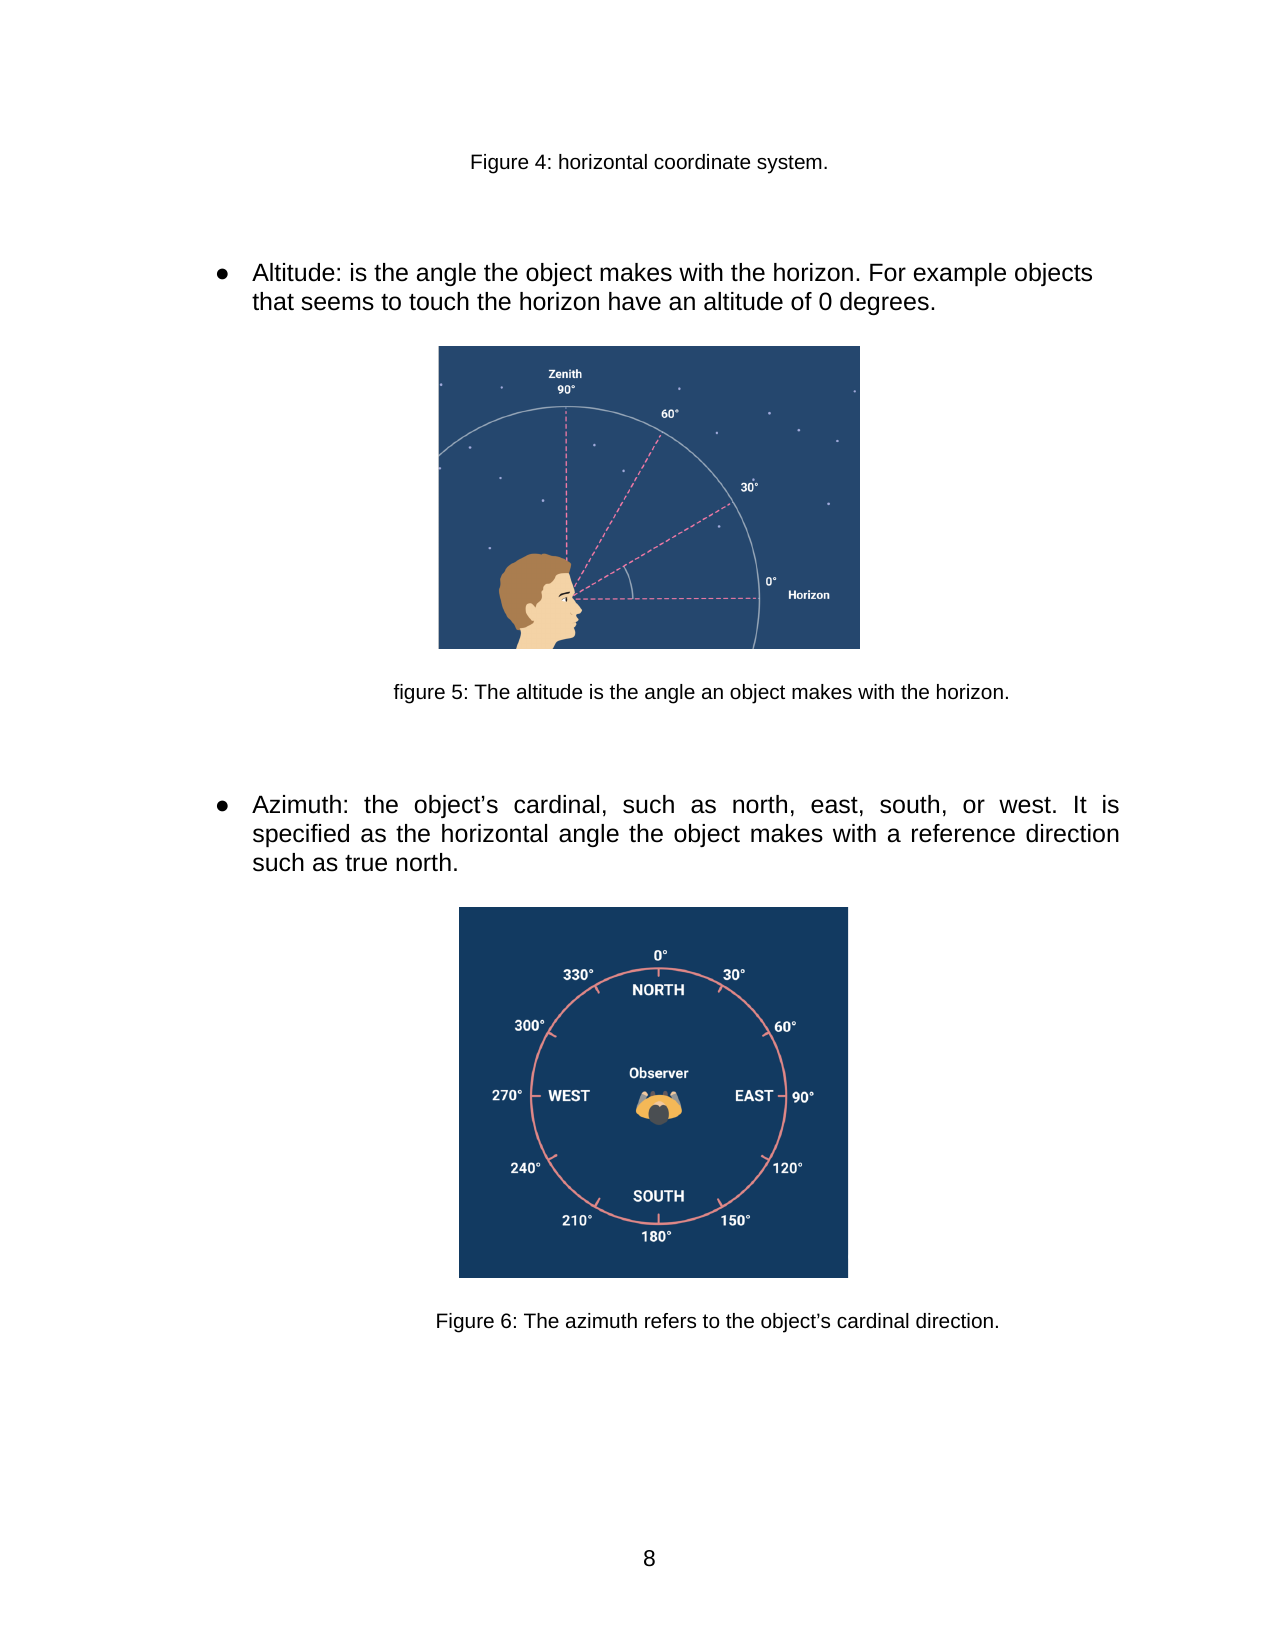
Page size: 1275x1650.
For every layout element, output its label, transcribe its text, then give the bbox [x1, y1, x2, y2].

text Figure 6: The azimuth refers to the object’s cardinal direction. [177, 1309, 1121, 1333]
picture [459, 907, 849, 1278]
text figure 5: The altitude is the angle an object makes with the horizon. [177, 679, 1121, 703]
text Figure 4: horizontal coordinate system. [177, 150, 1121, 174]
list Azimuth: the object’s cardinal, such as north, east, south, or west. It is specified as the horizontal angle the object makes with a reference direction such as true north. [214, 790, 1121, 876]
list Altitude: is the angle the object makes with the horizon. For example objects that seems to touch the horizon have an altitude of 0 degrees. [214, 258, 1121, 316]
picture [438, 346, 860, 649]
